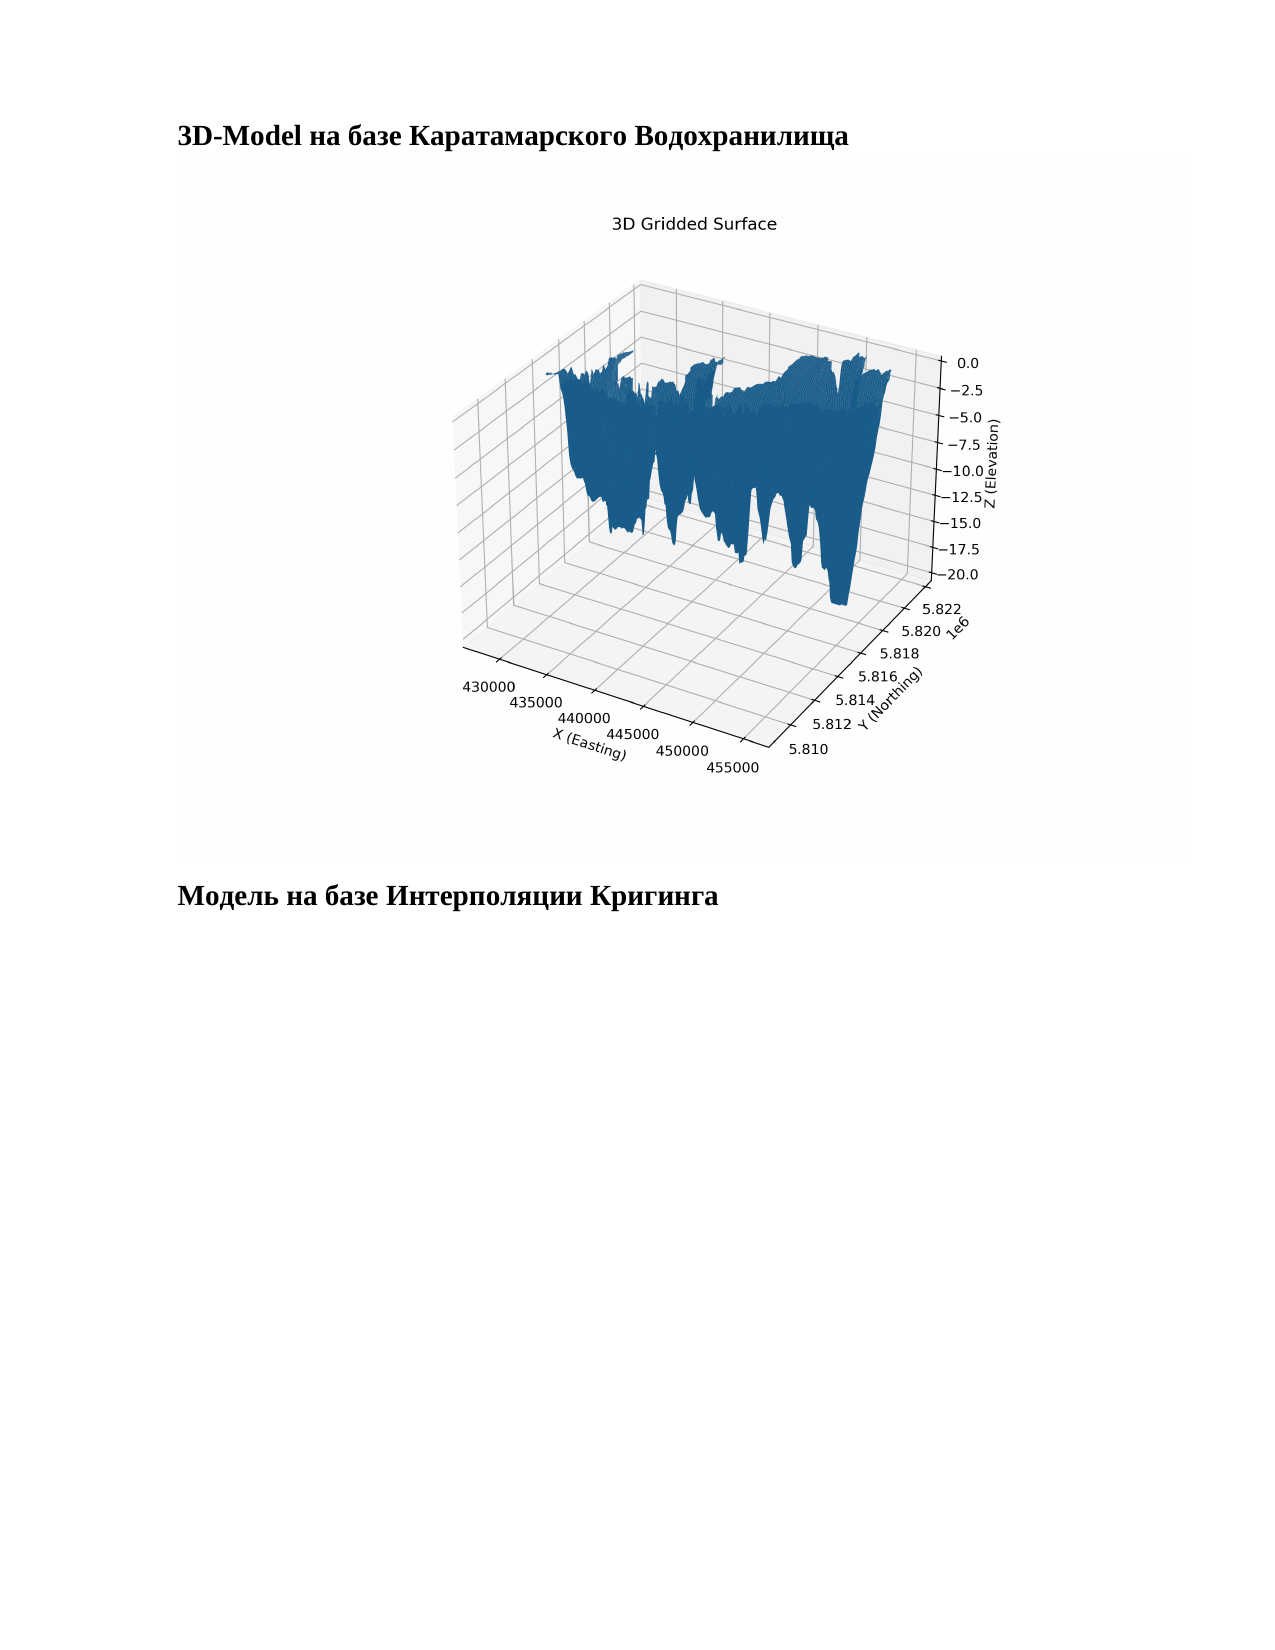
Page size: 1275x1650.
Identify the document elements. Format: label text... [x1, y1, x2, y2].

text Модель на базе Интерполяции Кригинга [177, 878, 1186, 911]
text 3D-Model на базе Каратамарского Водохранилища [177, 118, 1186, 153]
picture [177, 153, 1186, 859]
